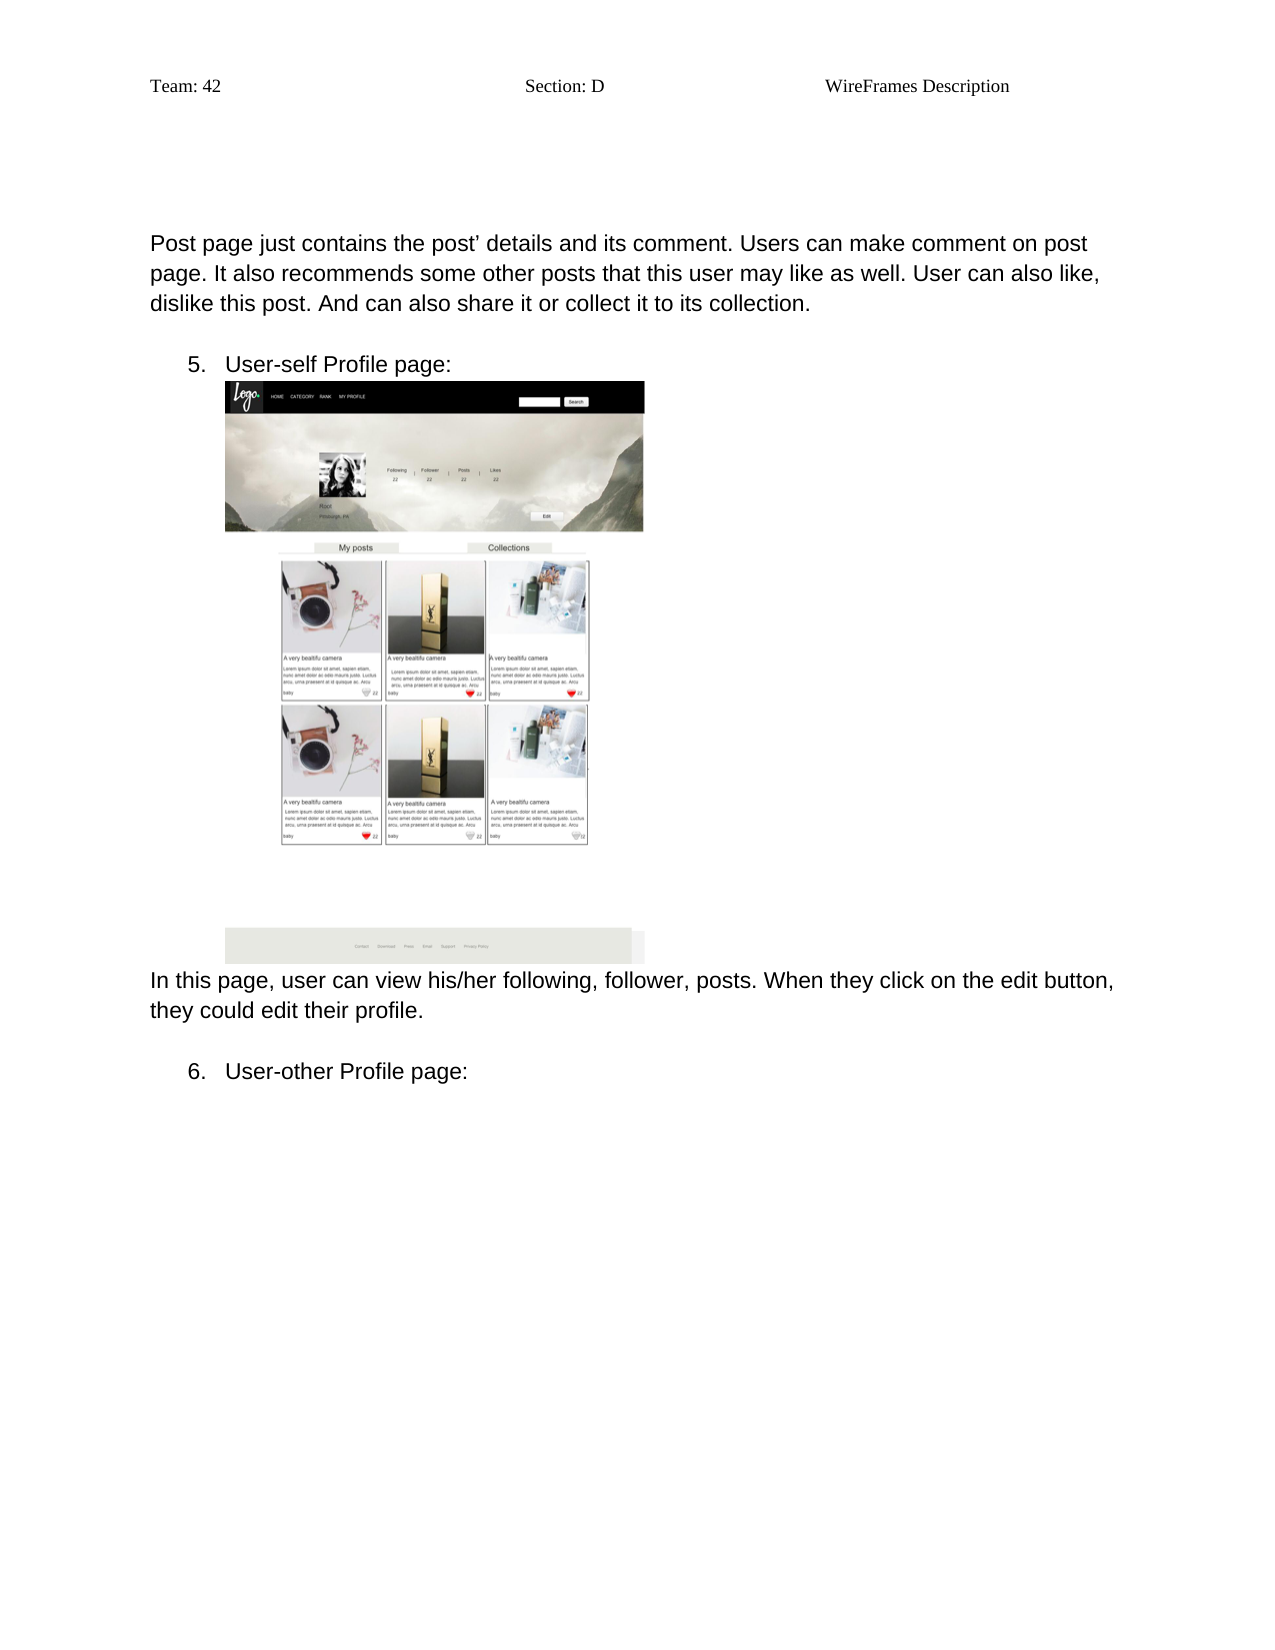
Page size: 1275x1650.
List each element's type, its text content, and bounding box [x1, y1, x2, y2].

text Post page just contains the post’ details and its comment. Users can make comment on post page. It also recommends some other posts that this user may like as well. User can also like, dislike this post. And can also share it or collect it to its collection. [150, 230, 1125, 317]
list User-self Profile page: [187, 351, 1125, 377]
list User-other Profile page: [187, 1058, 1125, 1084]
picture [225, 381, 645, 964]
text In this page, user can view his/her following, follower, posts. When they click on the edit button, they could edit their profile. [150, 967, 1125, 1023]
